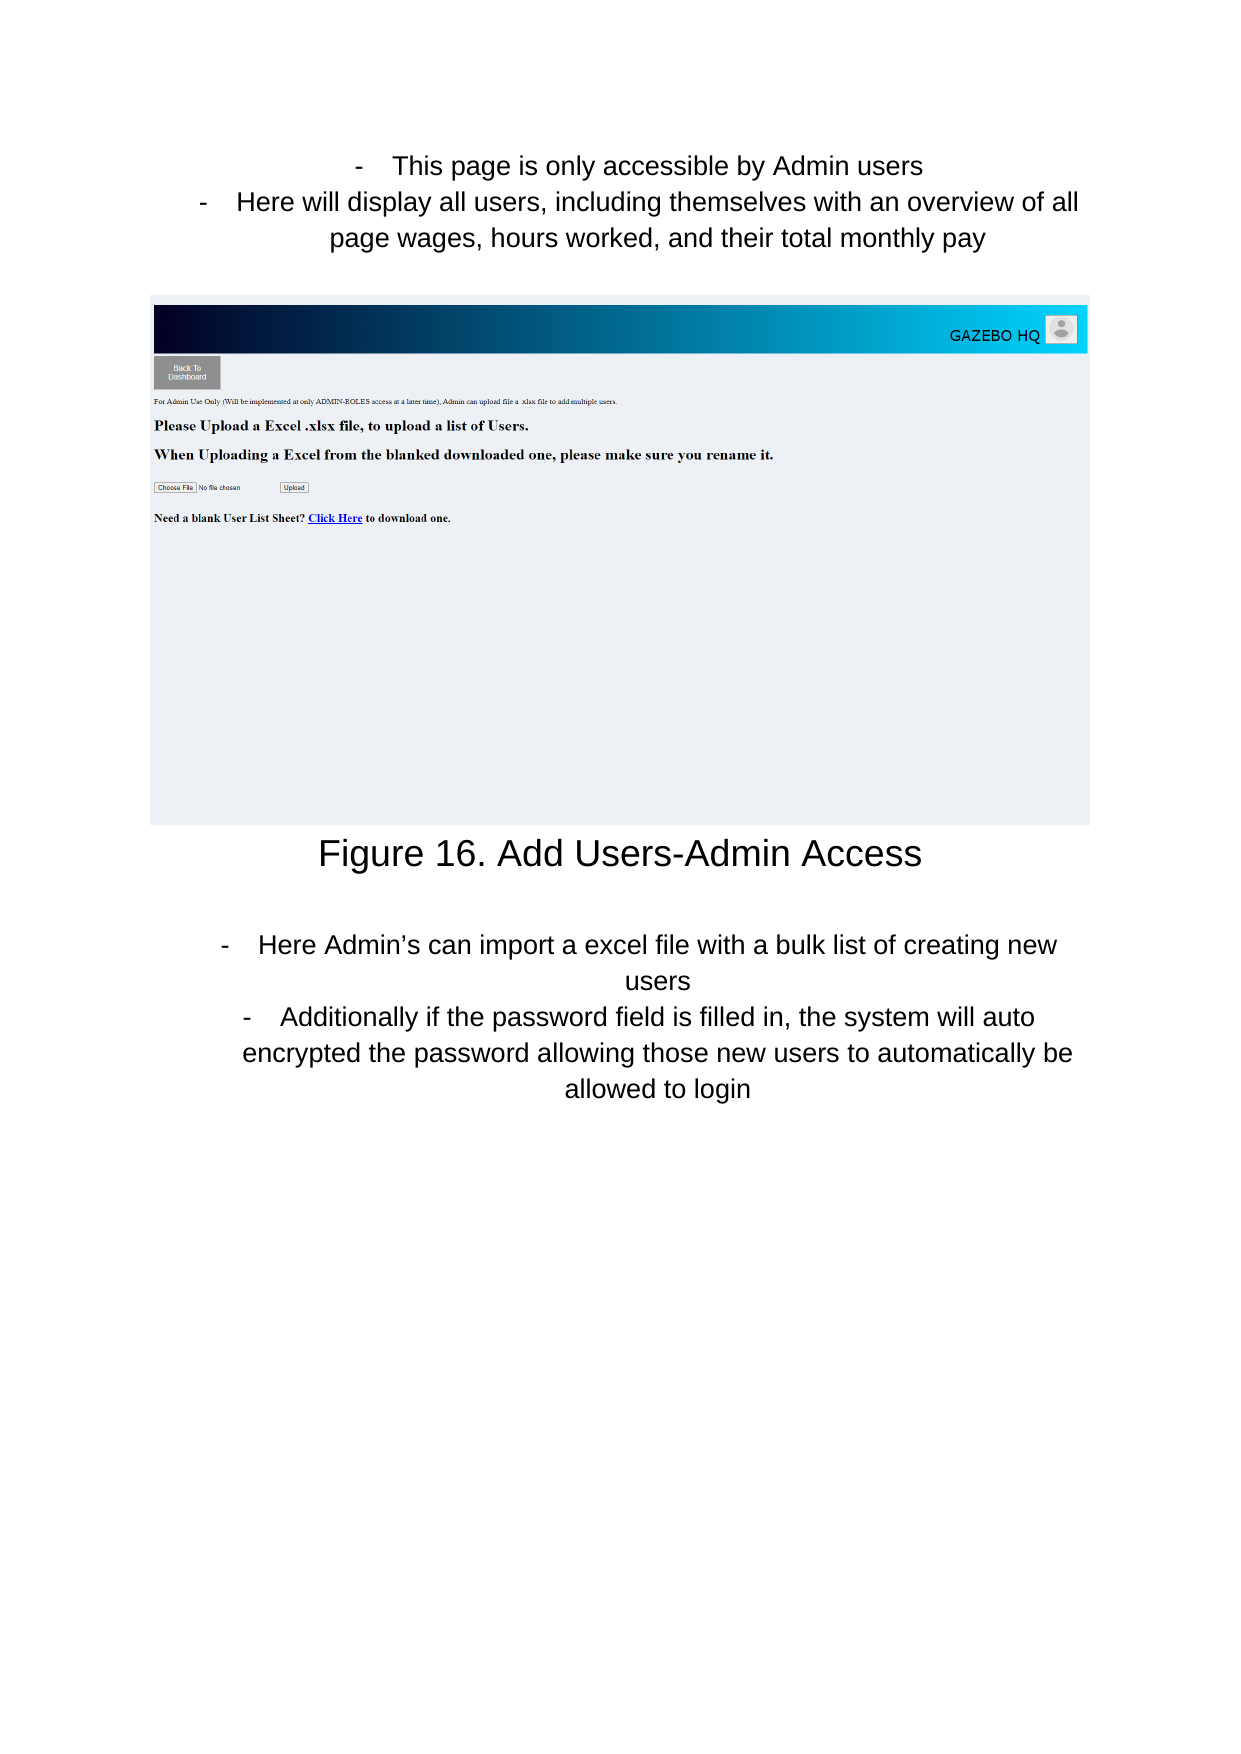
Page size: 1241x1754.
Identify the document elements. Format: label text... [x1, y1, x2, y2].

list Here Admin’s can import a excel file with a bulk list of creating new users [187, 929, 1090, 996]
list Here will display all users, including themselves with an overview of all page wages, hours worked, and their total monthly pay [187, 186, 1090, 253]
picture [150, 295, 1091, 825]
subtitle Figure 16. Add Users-Admin Access [150, 825, 1090, 874]
list This page is only accessible by Admin users [187, 150, 1090, 181]
list Additionally if the password field is filled in, the system will auto encrypted the password allowing those new users to automatically be allowed to login [187, 1001, 1090, 1104]
